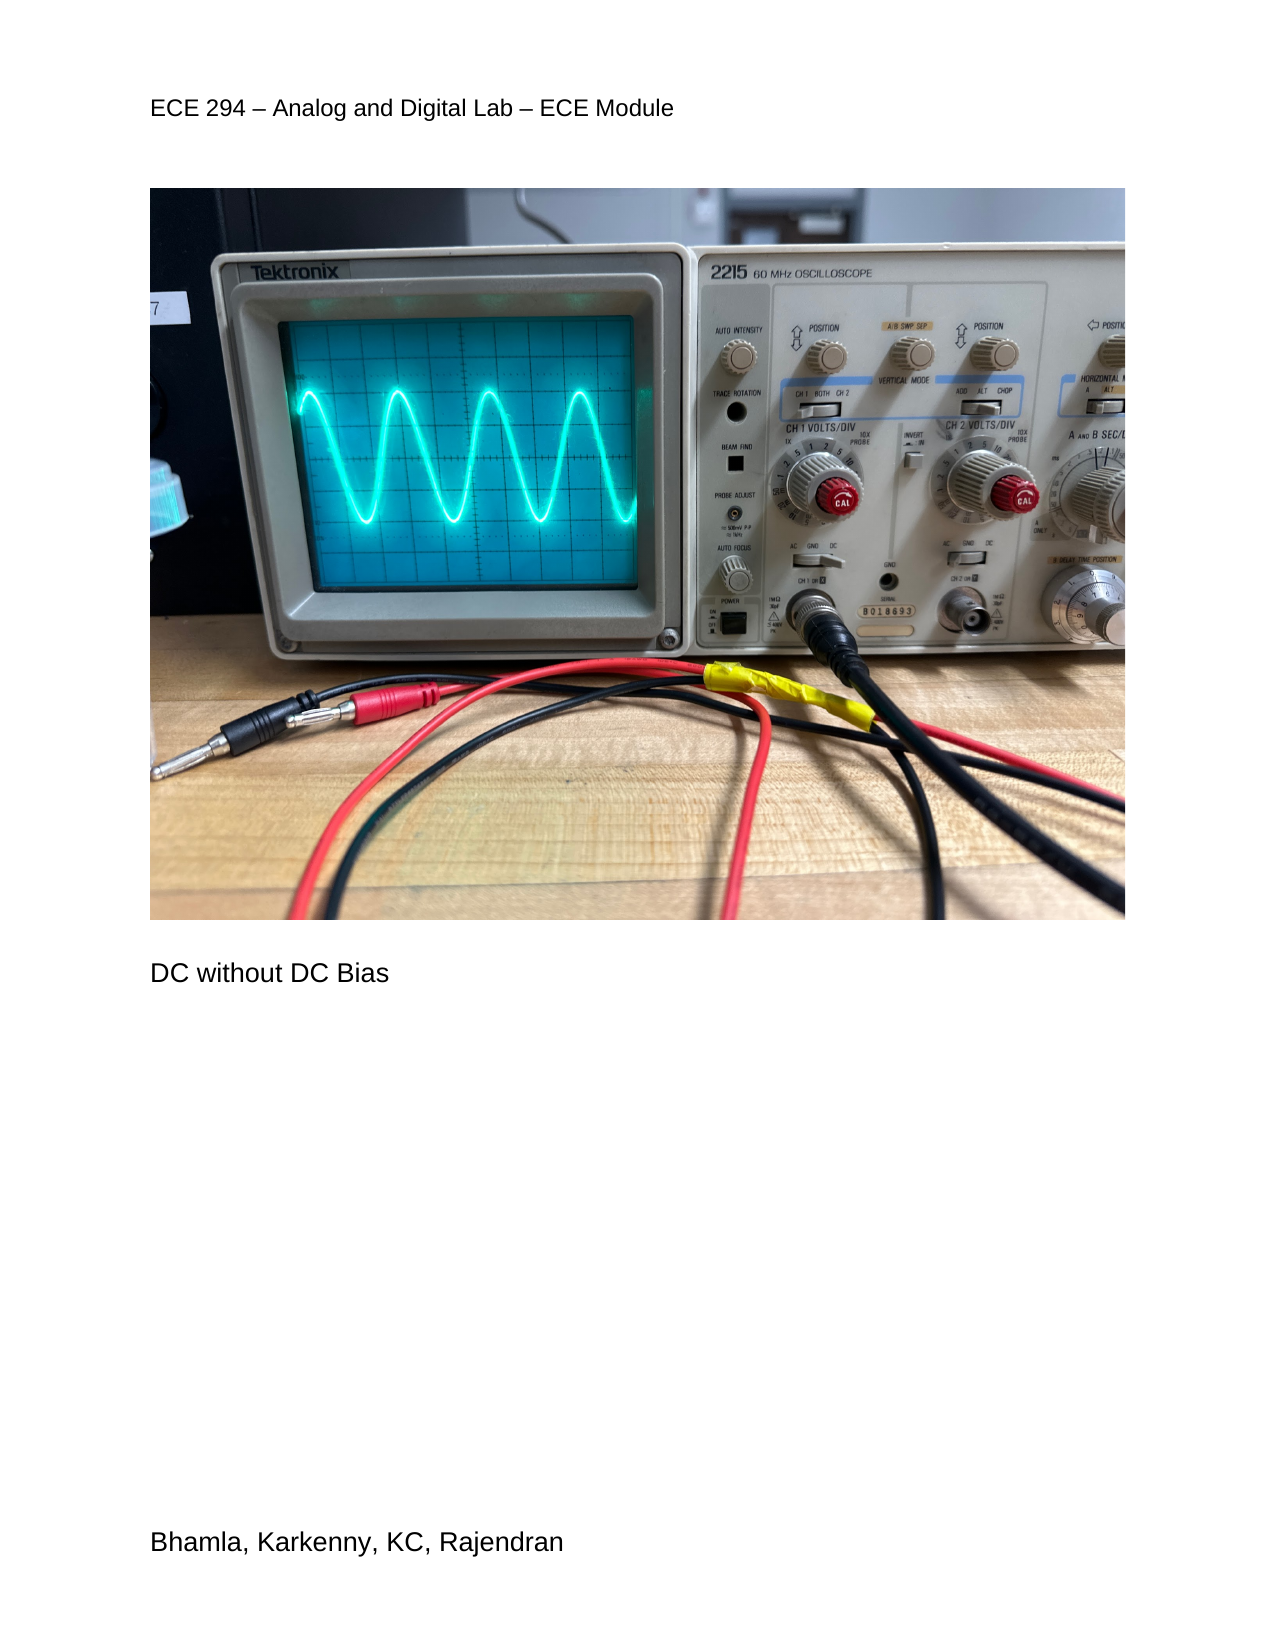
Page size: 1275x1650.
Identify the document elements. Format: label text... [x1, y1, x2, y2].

picture [150, 188, 1125, 920]
text DC without DC Bias [150, 957, 1081, 988]
